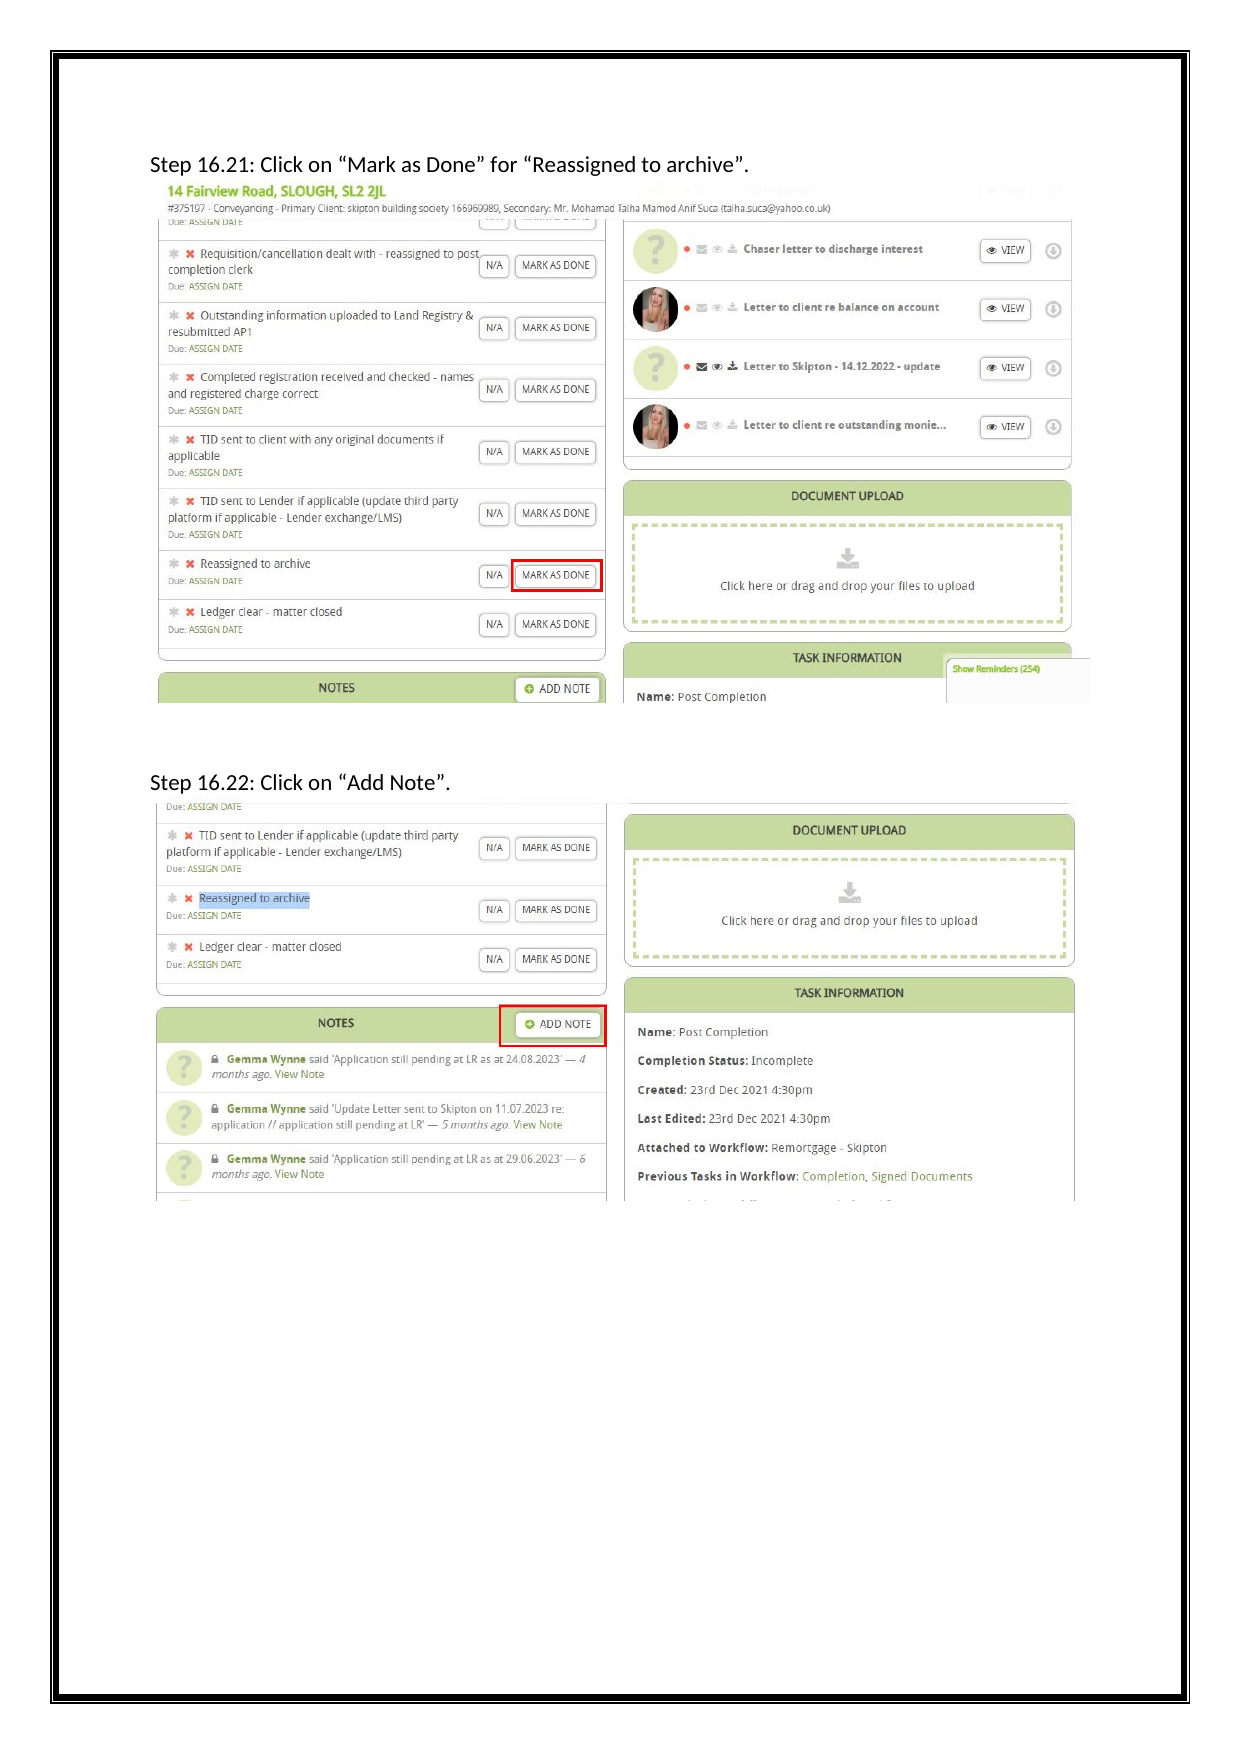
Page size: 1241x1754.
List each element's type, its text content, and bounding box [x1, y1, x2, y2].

text Step 16.22: Click on “Add Note”. [150, 768, 1090, 798]
picture [150, 798, 1091, 1201]
text Step 16.21: Click on “Mark as Done” for “Reassigned to archive”. [150, 150, 1090, 180]
picture [150, 180, 1091, 703]
